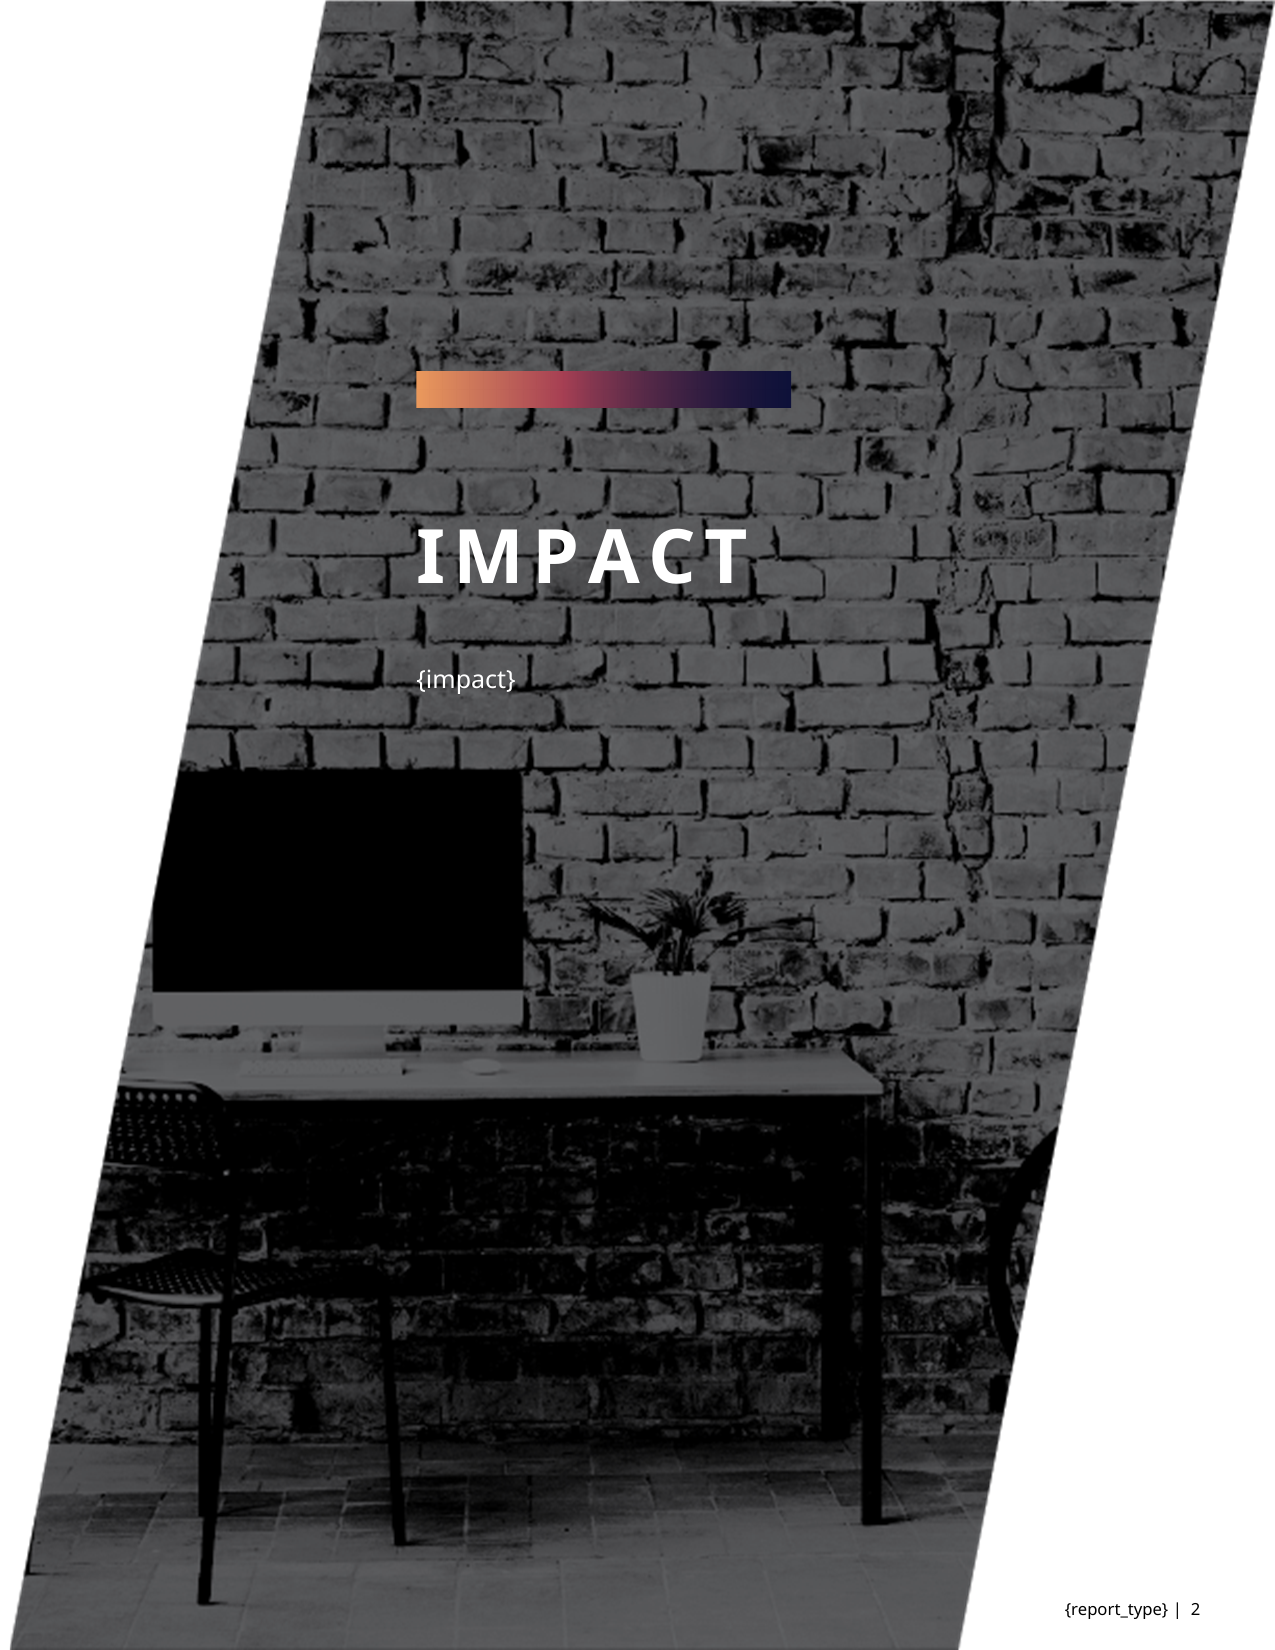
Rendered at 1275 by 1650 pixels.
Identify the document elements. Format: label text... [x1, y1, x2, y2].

table_header [75, 103, 405, 1381]
table_cell {impact} [405, 606, 1034, 1381]
picture [9, 0, 1275, 1650]
table_header [405, 103, 1034, 463]
table_cell Impact [405, 463, 1034, 606]
